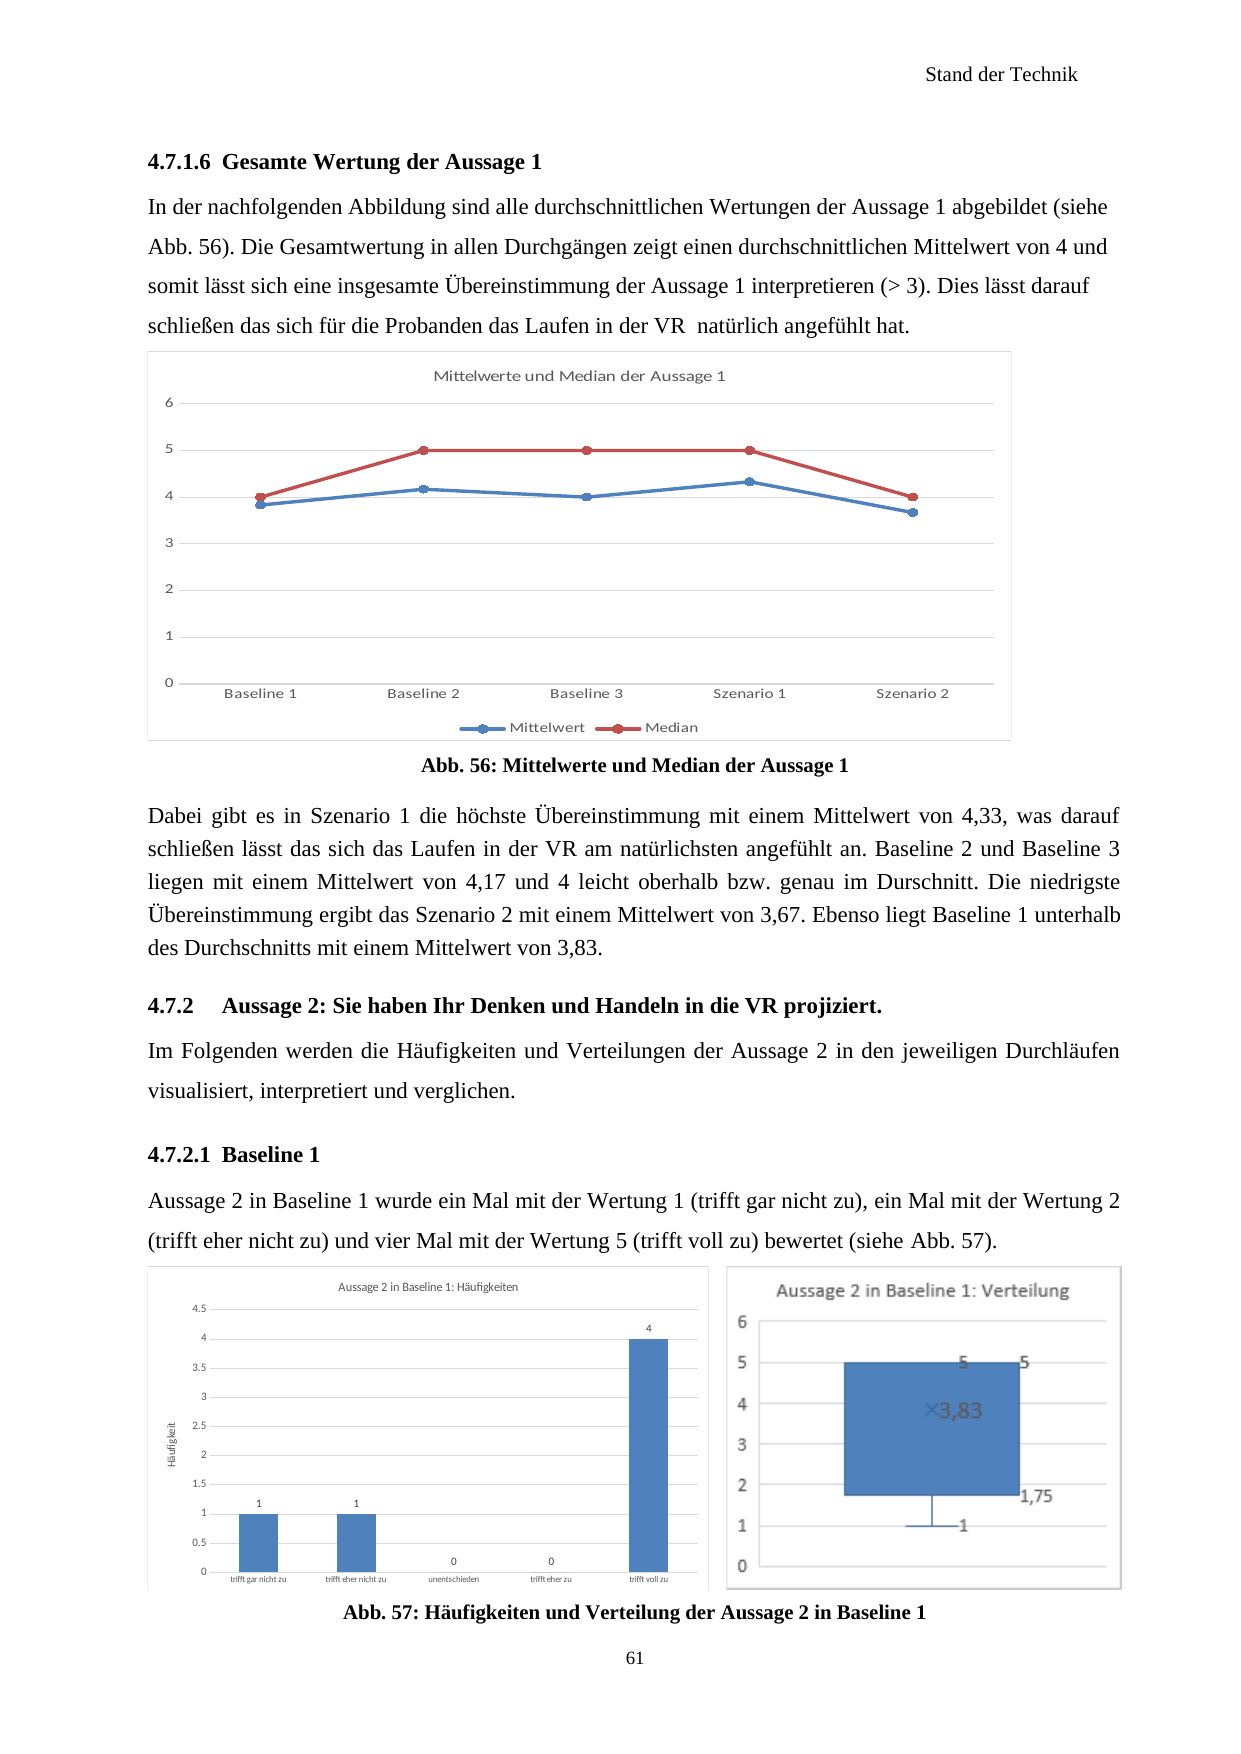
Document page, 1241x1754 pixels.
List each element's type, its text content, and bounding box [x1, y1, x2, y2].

text In der nachfolgenden Abbildung sind alle durchschnittlichen Wertungen der Aussage 1 abgebildet (siehe Abb. 56). Die Gesamtwertung in allen Durchgängen zeigt einen durchschnittlichen Mittelwert von 4 und somit lässt sich eine insgesamte Übereinstimmung der Aussage 1 interpretieren (> 3). Dies lässt darauf schließen das sich für die Probanden das Laufen in der VR natürlich angefühlt hat. [148, 193, 1122, 338]
text Abb. 56: Mittelwerte und Median der Aussage 1 [148, 753, 1122, 777]
picture [726, 1266, 1123, 1591]
text Im Folgenden werden die Häufigkeiten und Verteilungen der Aussage 2 in den jeweiligen Durchläufen visualisiert, interpretiert und verglichen. [148, 1038, 1122, 1103]
subtitle Gesamte Wertung der Aussage 1 [148, 148, 1122, 174]
text Dabei gibt es in Szenario 1 die höchste Übereinstimmung mit einem Mittelwert von 4,33, was darauf schließen lässt das sich das Laufen in der VR am natürlichsten angefühlt an. Baseline 2 und Baseline 3 liegen mit einem Mittelwert von 4,17 und 4 leicht oberhalb bzw. genau im Durschnitt. Die niedrigste Übereinstimmung ergibt das Szenario 2 mit einem Mittelwert von 3,67. Ebenso liegt Baseline 1 unterhalb des Durchschnitts mit einem Mittelwert von 3,83. [148, 802, 1122, 960]
subtitle Aussage 2: Sie haben Ihr Denken und Handeln in die VR projiziert. [148, 992, 1122, 1018]
subtitle Baseline 1 [148, 1142, 1122, 1168]
